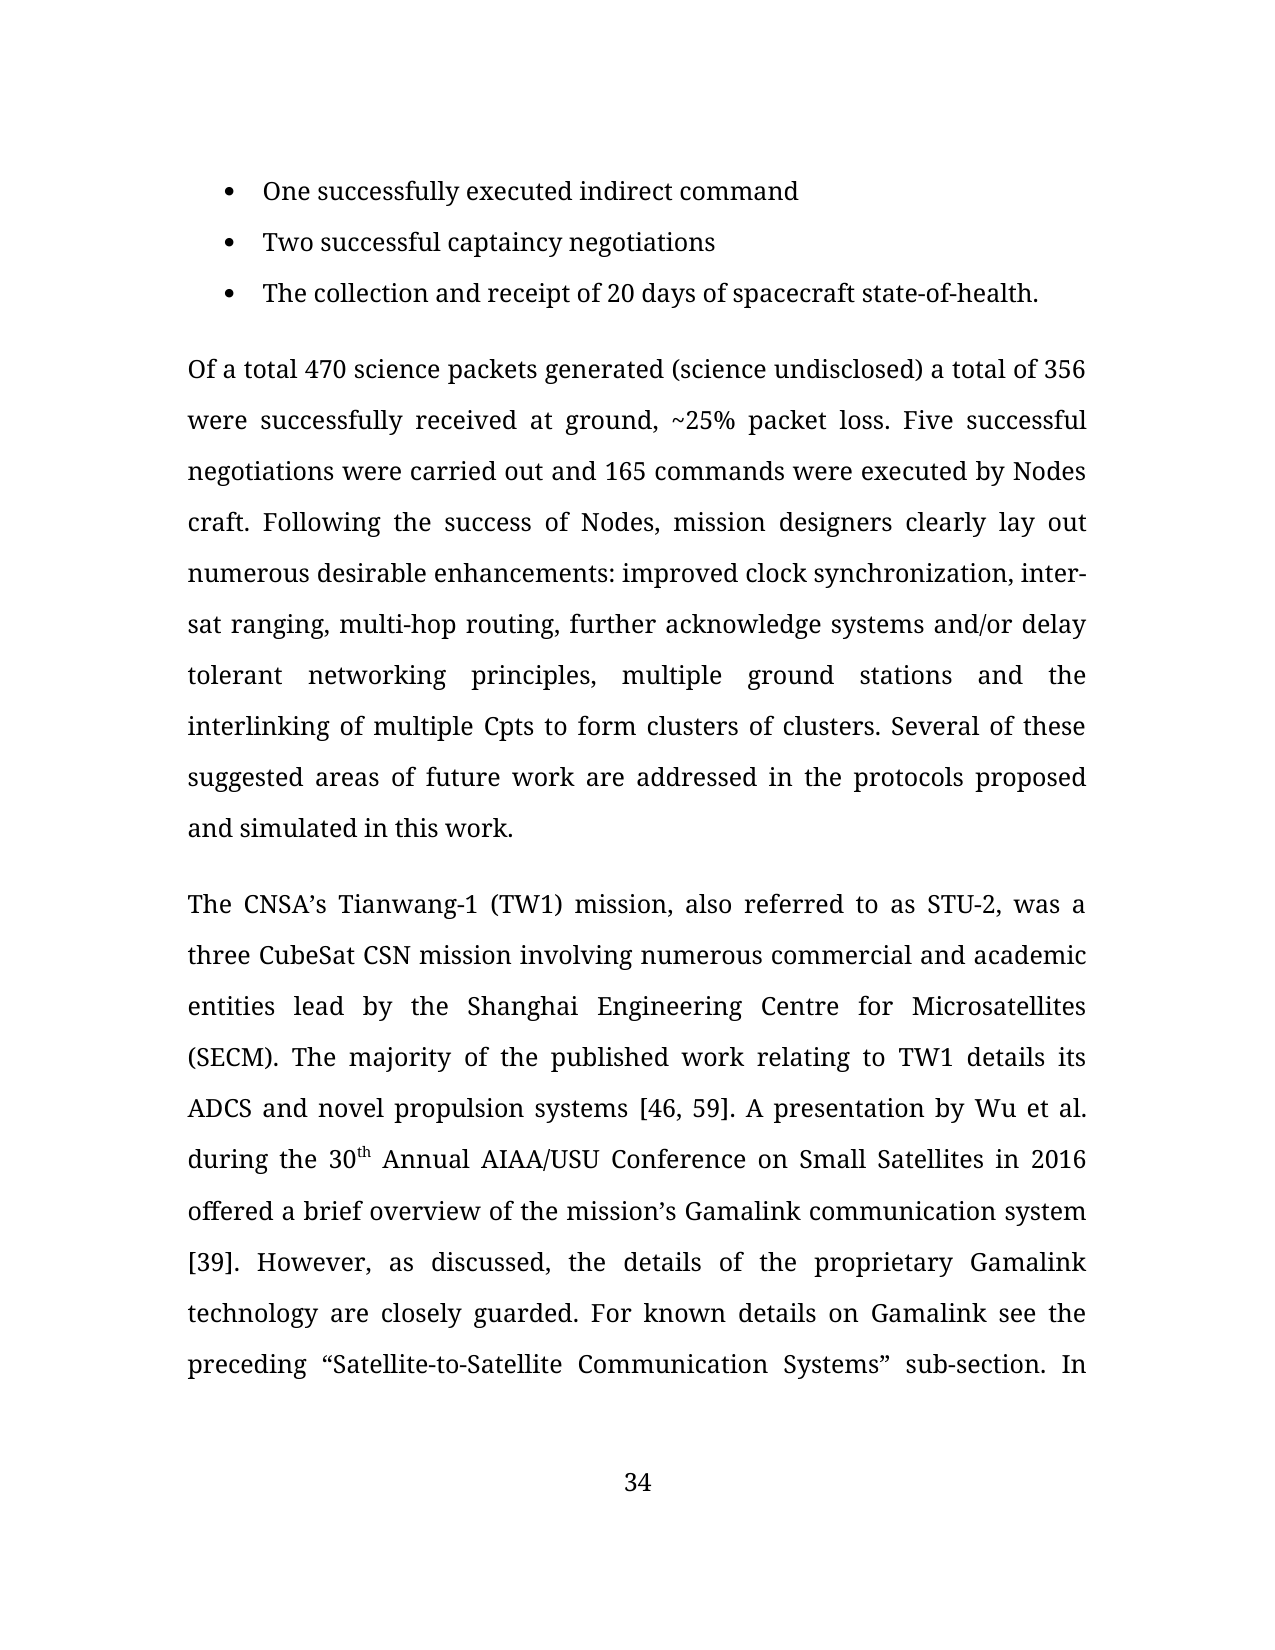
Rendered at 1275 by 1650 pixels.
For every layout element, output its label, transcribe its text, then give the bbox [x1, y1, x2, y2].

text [187, 887, 1087, 1380]
list Two successful captaincy negotiations [225, 224, 1087, 258]
list The collection and receipt of 20 days of spacecraft state-of-health. [225, 275, 1087, 309]
list One successfully executed indirect command [225, 173, 1087, 207]
text Of a total 470 science packets generated (science undisclosed) a total of 356 were successfully received at ground, ~25% packet loss. Five successful negotiations were carried out and 165 commands were executed by Nodes craft. Following the success of Nodes, mission designers clearly lay out numerous desirable enhancements: improved clock synchronization, inter-sat ranging, multi-hop routing, further acknowledge systems and/or delay tolerant networking principles, multiple ground stations and the interlinking of multiple Cpts to form clusters of clusters. Several of these suggested areas of future work are addressed in the protocols proposed and simulated in this work. [187, 351, 1087, 845]
